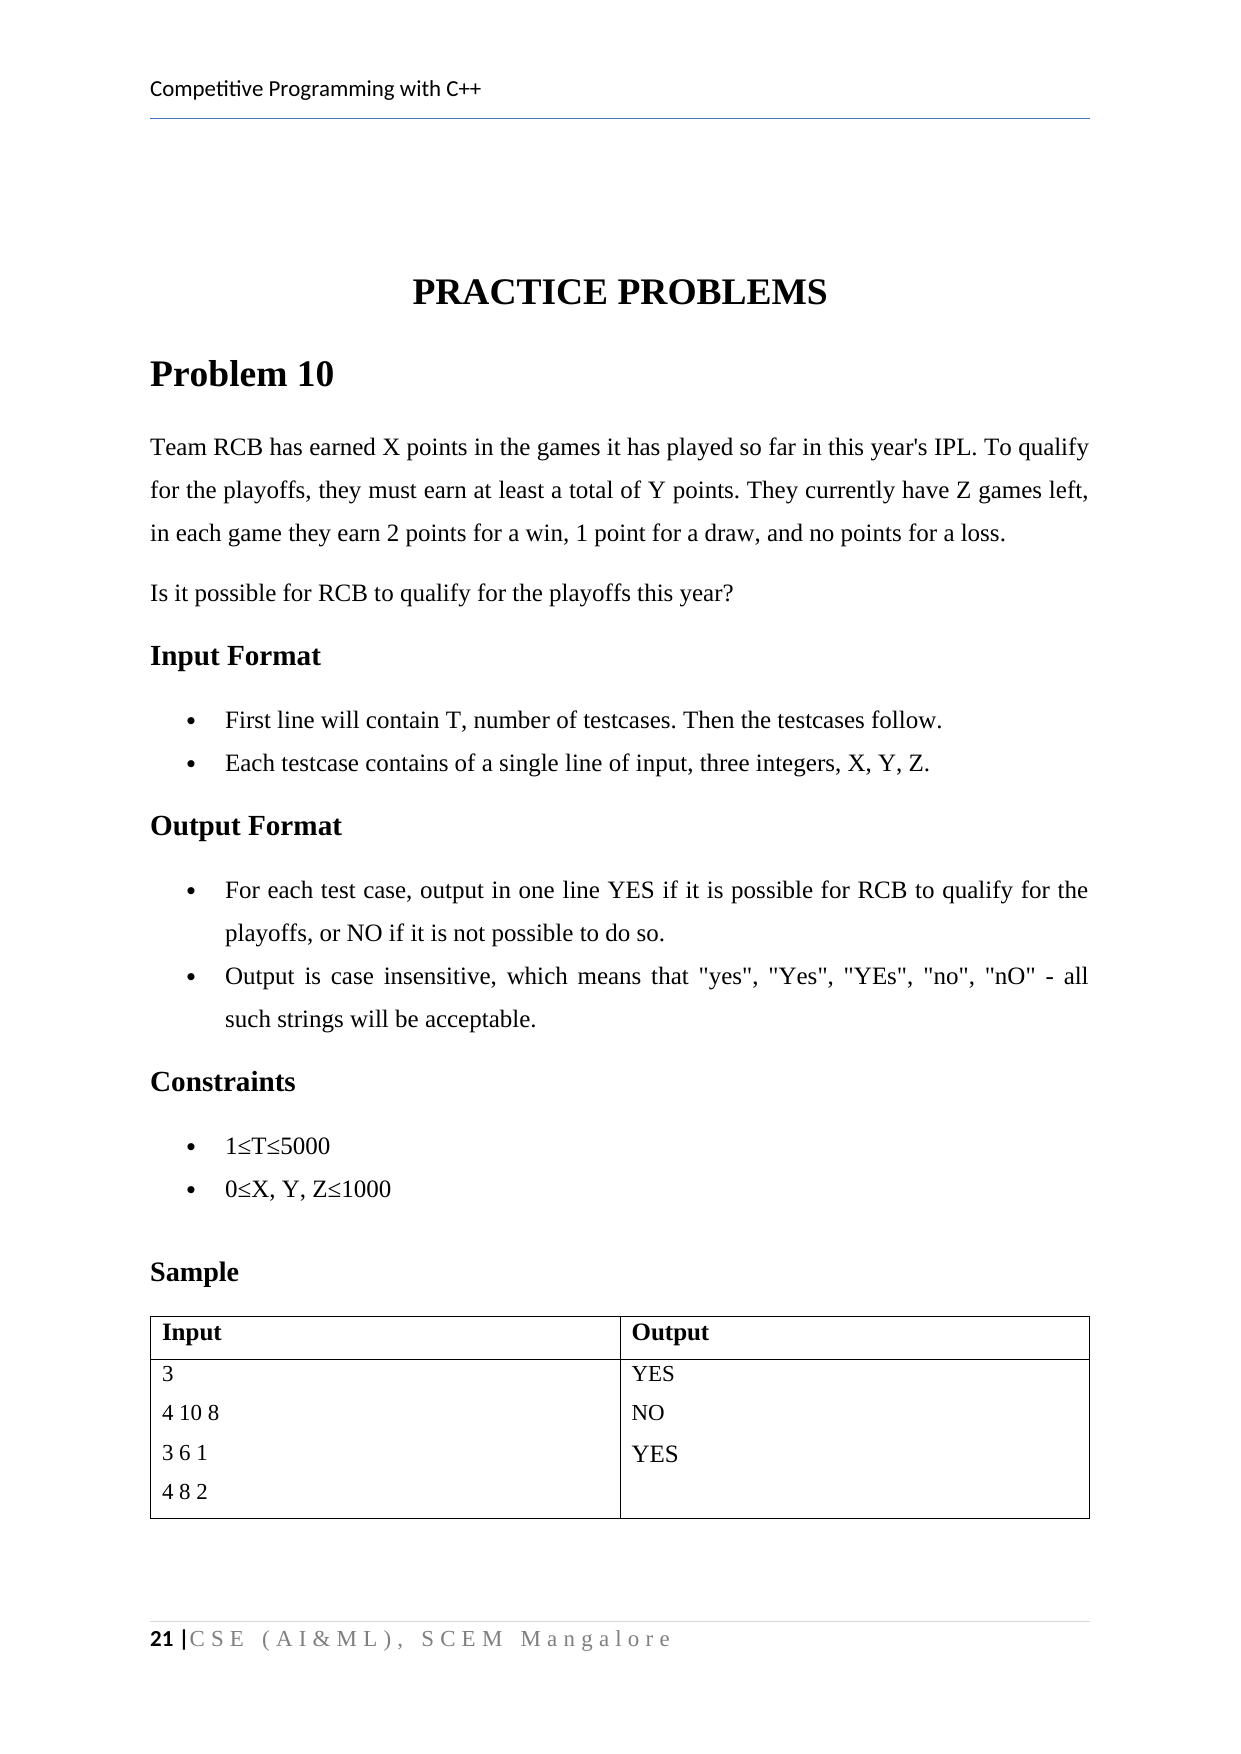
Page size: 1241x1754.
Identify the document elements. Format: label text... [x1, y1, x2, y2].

text Problem 10 [150, 351, 1090, 394]
table_cell YES [621, 1439, 1089, 1518]
table_cell 3 6 1 4 8 2 [151, 1439, 620, 1518]
table_cell NO [621, 1399, 1089, 1439]
text Team RCB has earned X points in the games it has played so far in this year's IPL. To qualify for the playoffs, they must earn at least a total of Y points. They currently have Z games left, in each game they earn 2 points for a win, 1 point for a draw, and no points for a loss. [150, 432, 1090, 547]
text Is it possible for RCB to qualify for the playoffs this year? [150, 578, 1090, 607]
text Sample [150, 1255, 1090, 1287]
text Constraints [150, 1064, 1090, 1098]
list 1≤T≤5000 [187, 1131, 1090, 1160]
text PRACTICE PROBLEMS [150, 269, 1090, 313]
table_cell 3 [151, 1360, 620, 1399]
table_header Input [151, 1317, 620, 1359]
text Output Format [150, 808, 1090, 842]
table_cell 4 10 8 [151, 1399, 620, 1439]
list Each testcase contains of a single line of input, three integers, X, Y, Z. [187, 748, 1090, 777]
list 0≤X, Y, Z≤1000 [187, 1174, 1090, 1203]
table_cell YES [621, 1360, 1089, 1399]
table_header Output [621, 1317, 1089, 1359]
text Input Format [150, 638, 1090, 672]
list Output is case insensitive, which means that "yes", "Yes", "YEs", "no", "nO" - all such strings will be acceptable. [187, 961, 1090, 1033]
list First line will contain T, number of testcases. Then the testcases follow. [187, 705, 1090, 734]
list For each test case, output in one line YES if it is possible for RCB to qualify for the playoffs, or NO if it is not possible to do so. [187, 875, 1090, 947]
